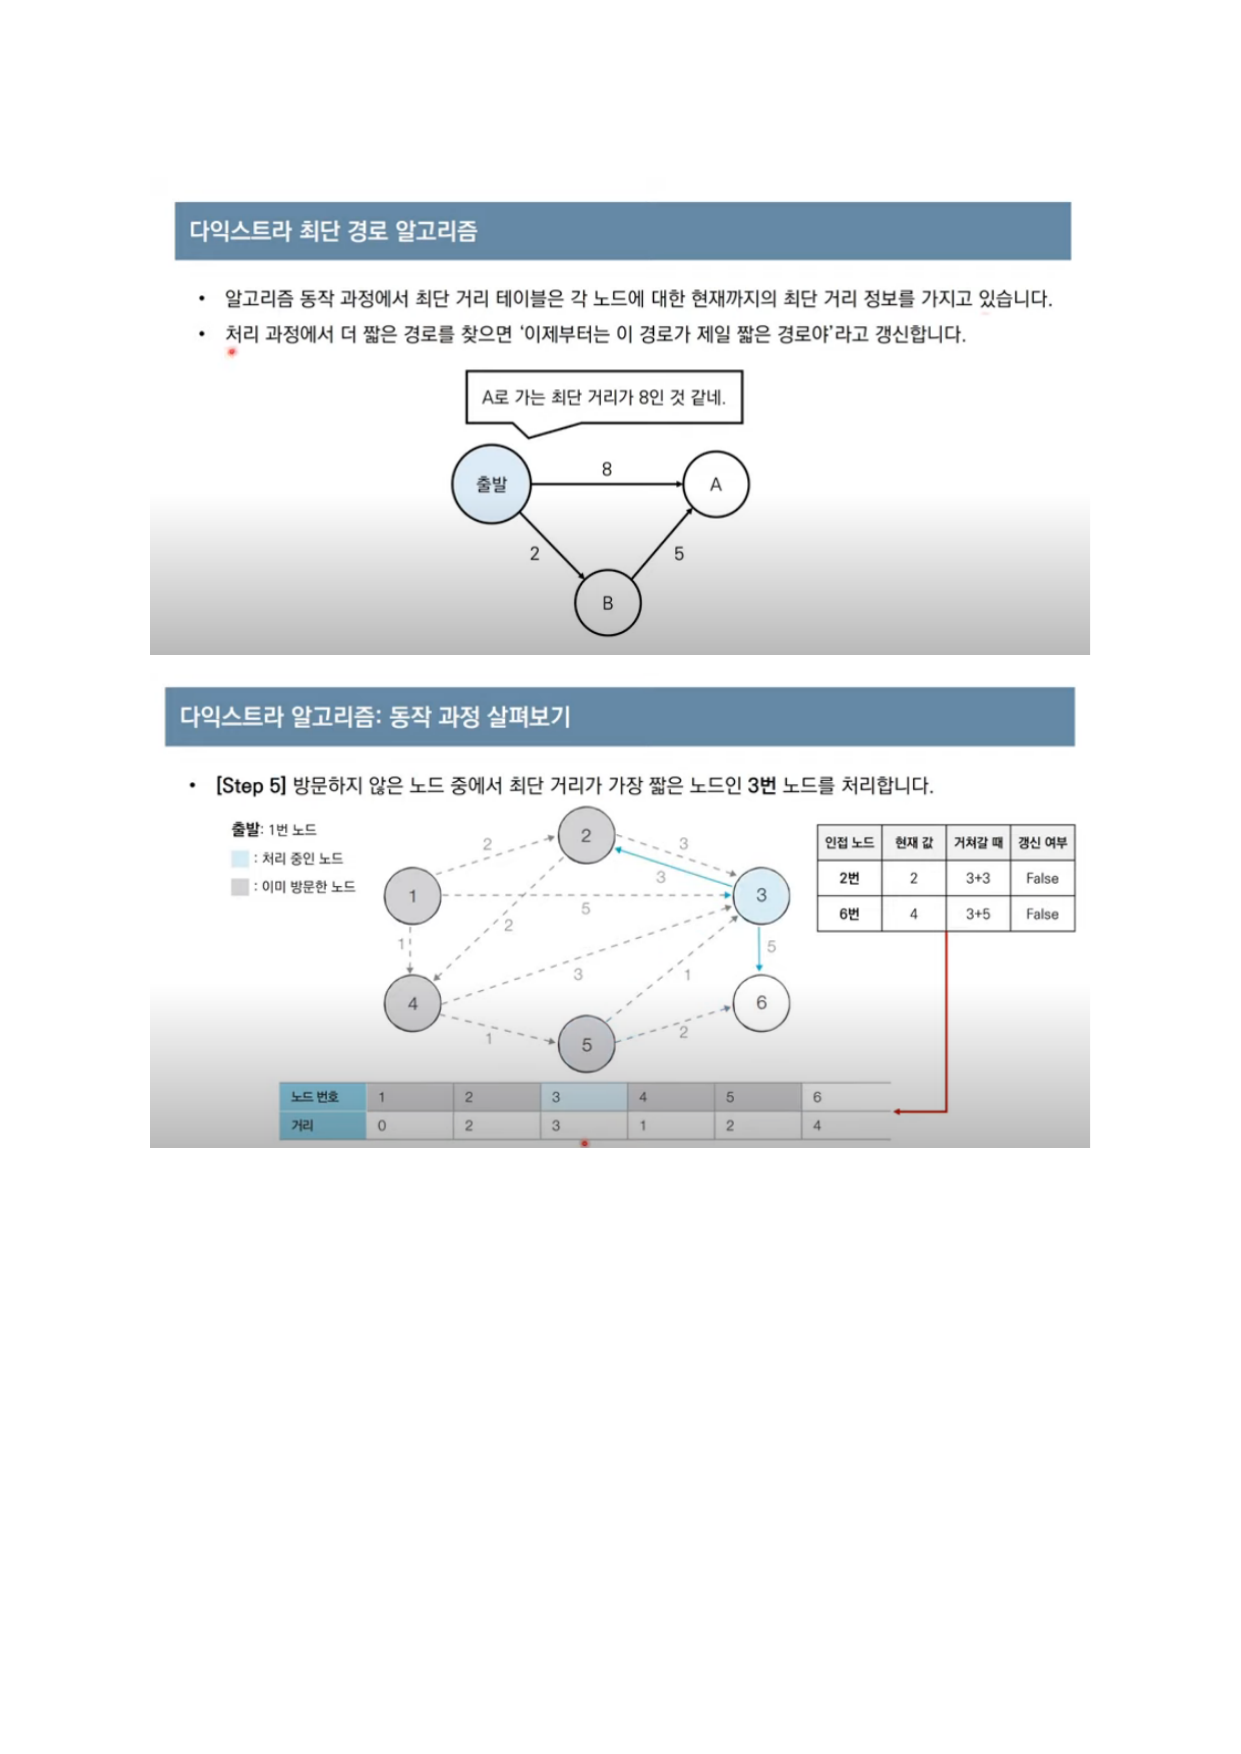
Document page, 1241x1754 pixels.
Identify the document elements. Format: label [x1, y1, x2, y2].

picture [150, 177, 1091, 655]
picture [150, 673, 1091, 1148]
